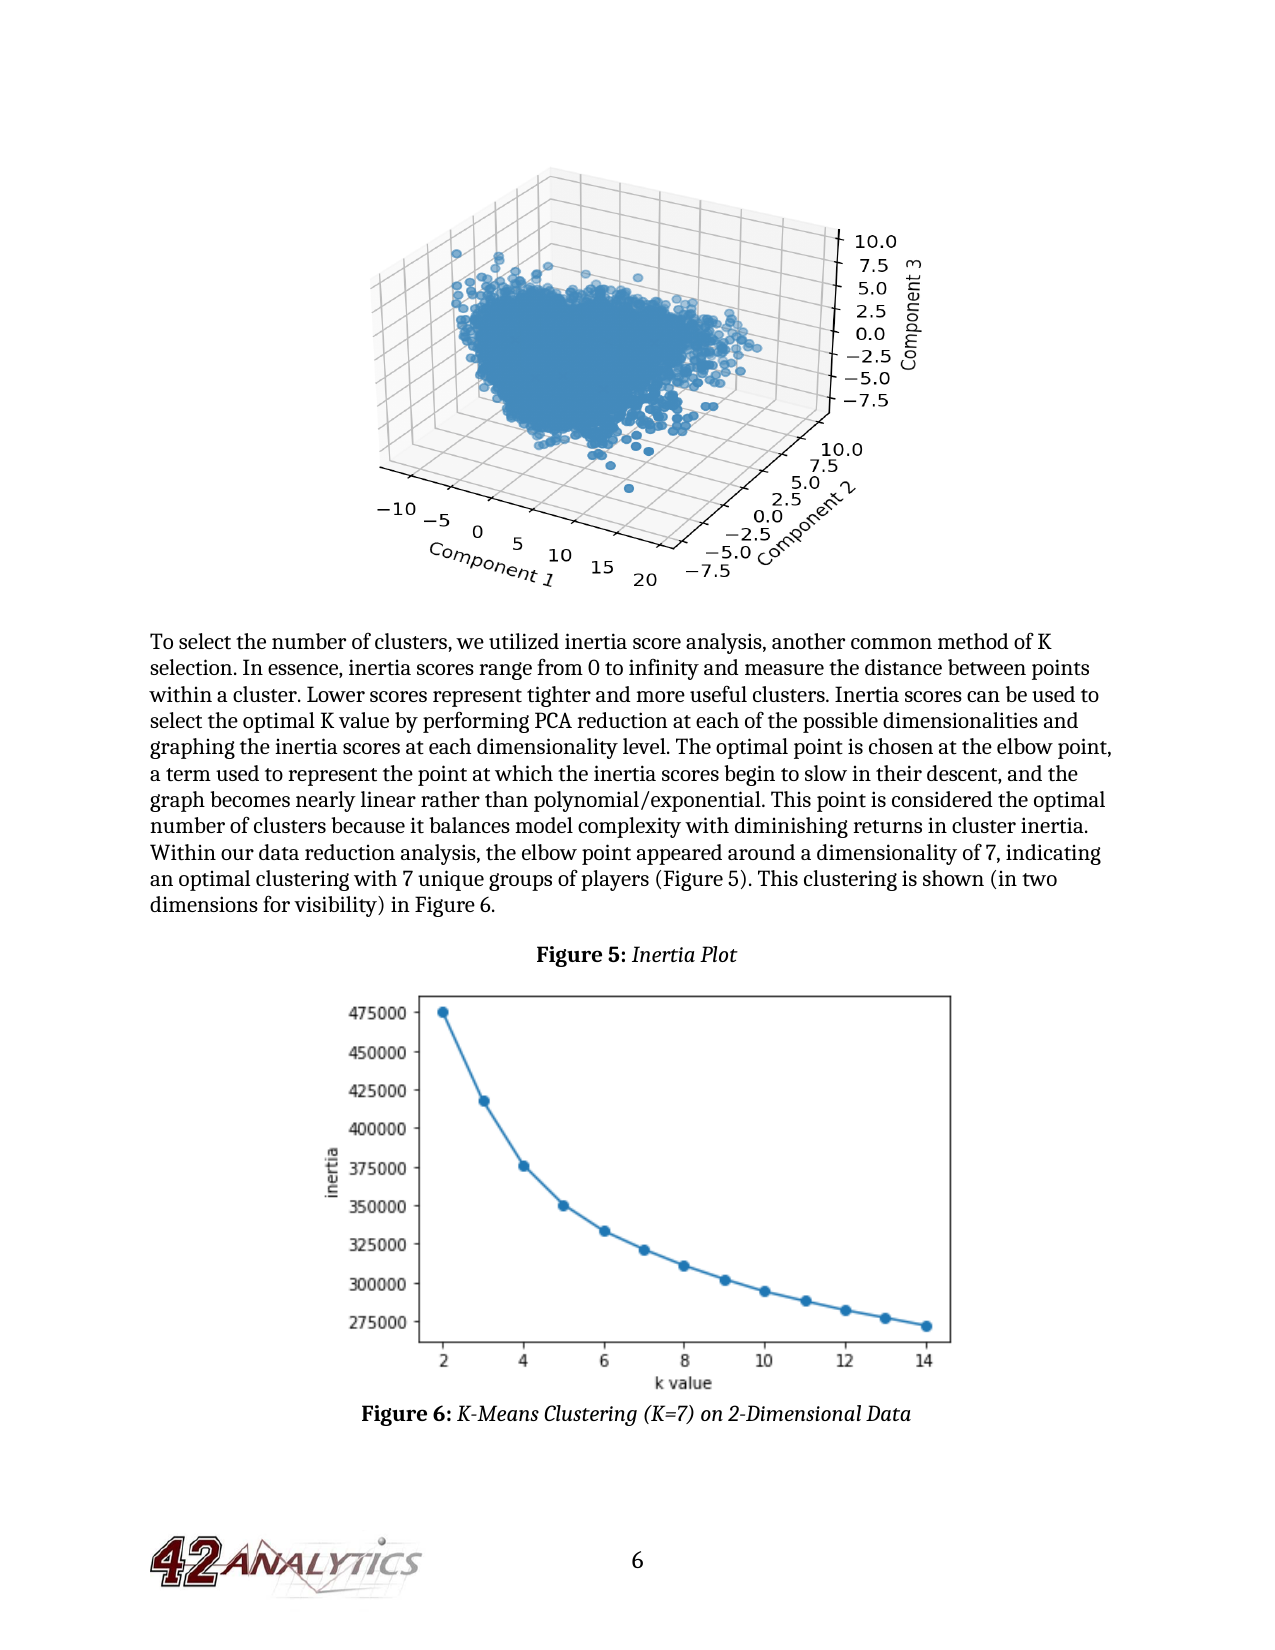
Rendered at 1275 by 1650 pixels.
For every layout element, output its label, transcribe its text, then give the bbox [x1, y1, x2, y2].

picture [131, 1517, 433, 1612]
picture [314, 994, 961, 1402]
picture [315, 165, 960, 600]
text To select the number of clusters, we utilized inertia score analysis, another common method of K selection. In essence, inertia scores range from 0 to infinity and measure the distance between points within a cluster. Lower scores represent tighter and more useful clusters. Inertia scores can be used to select the optimal K value by performing PCA reduction at each of the possible dimensionalities and graphing the inertia scores at each dimensionality level. The optimal point is chosen at the elbow point, a term used to represent the point at which the inertia scores begin to slow in their descent, and the graph becomes nearly linear rather than polynomial/exponential. This point is considered the optimal number of clusters because it balances model complexity with diminishing returns in cluster inertia. Within our data reduction analysis, the elbow point appeared around a dimensionality of 7, indicating an optimal clustering with 7 unique groups of players (Figure 5). This clustering is shown (in two dimensions for visibility) in Figure 6. [150, 629, 1125, 918]
text Figure 5: Inertia Plot [150, 941, 1125, 968]
text Figure 6: K-Means Clustering (K=7) on 2-Dimensional Data [150, 1401, 1125, 1428]
